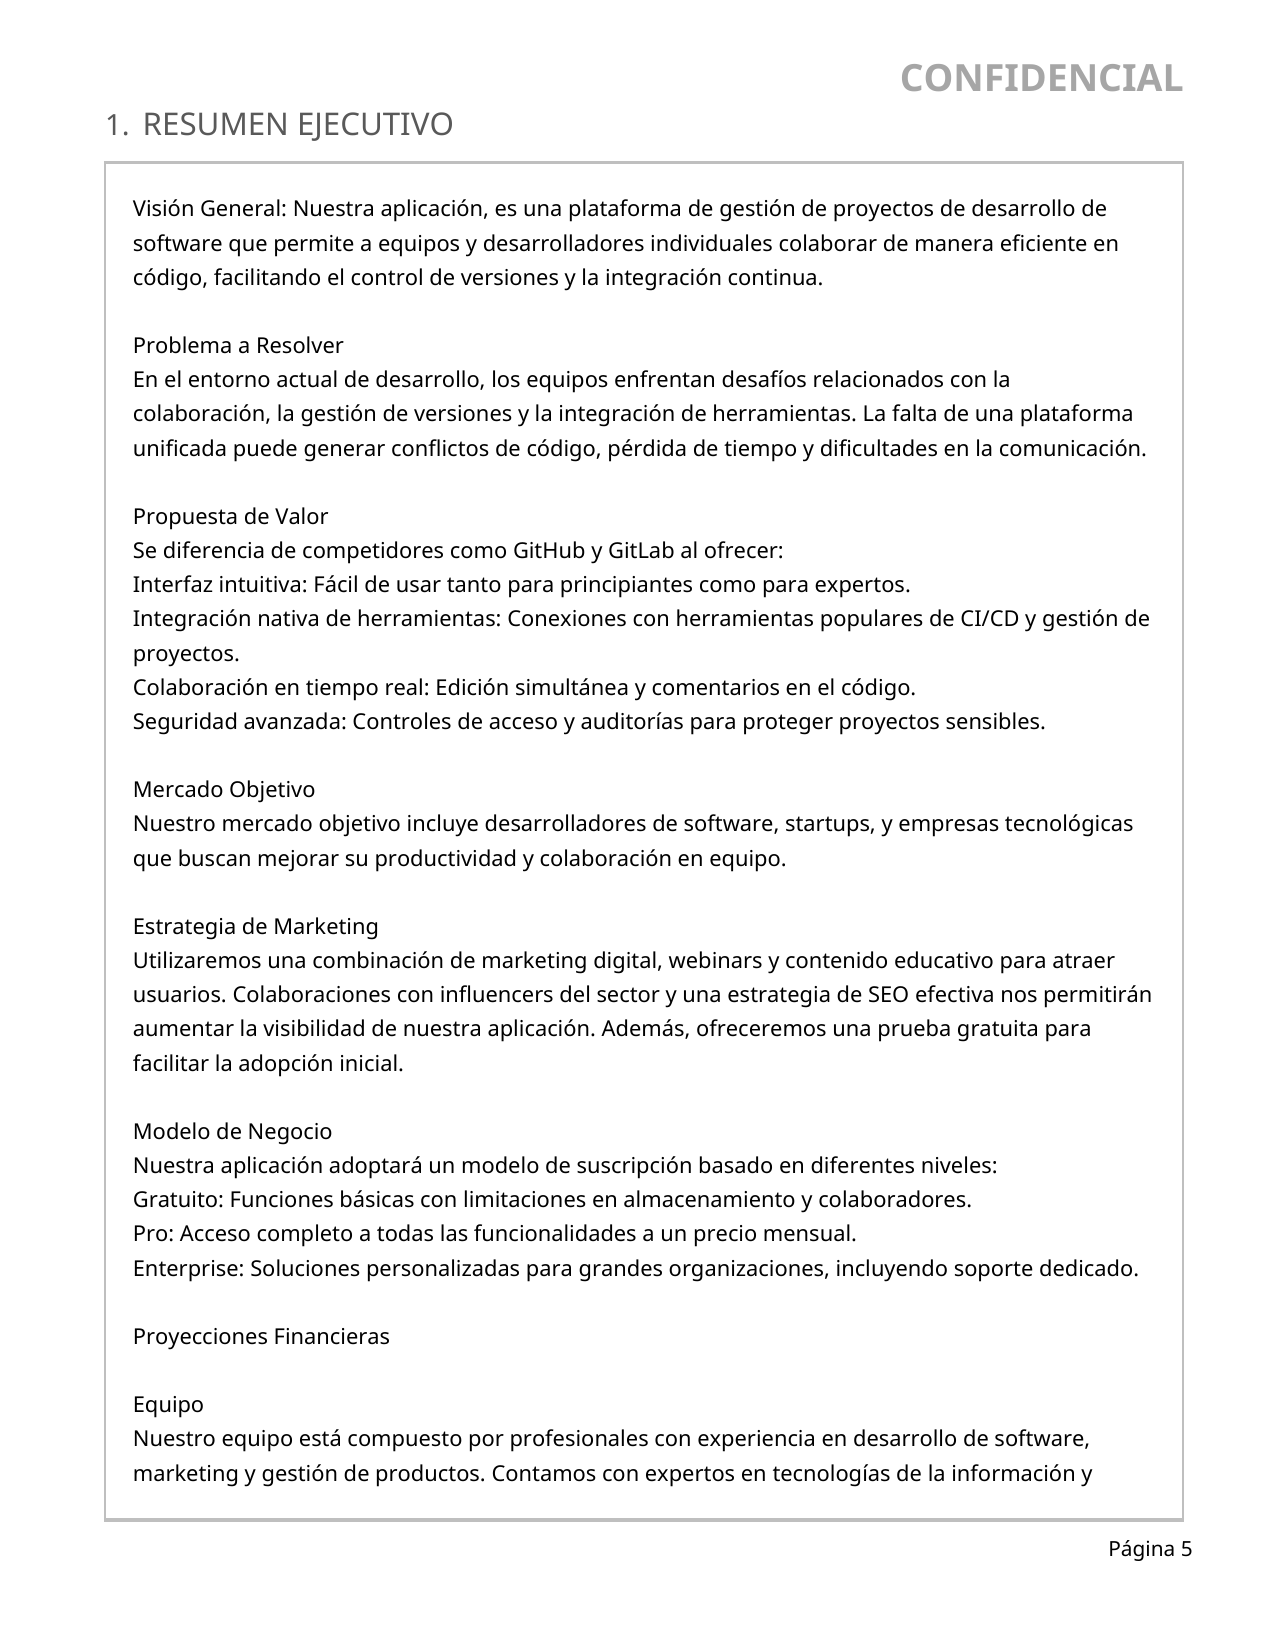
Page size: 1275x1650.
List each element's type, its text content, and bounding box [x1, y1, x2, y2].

subtitle RESUMEN EJECUTIVO [105, 102, 1200, 145]
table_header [106, 164, 1182, 1517]
